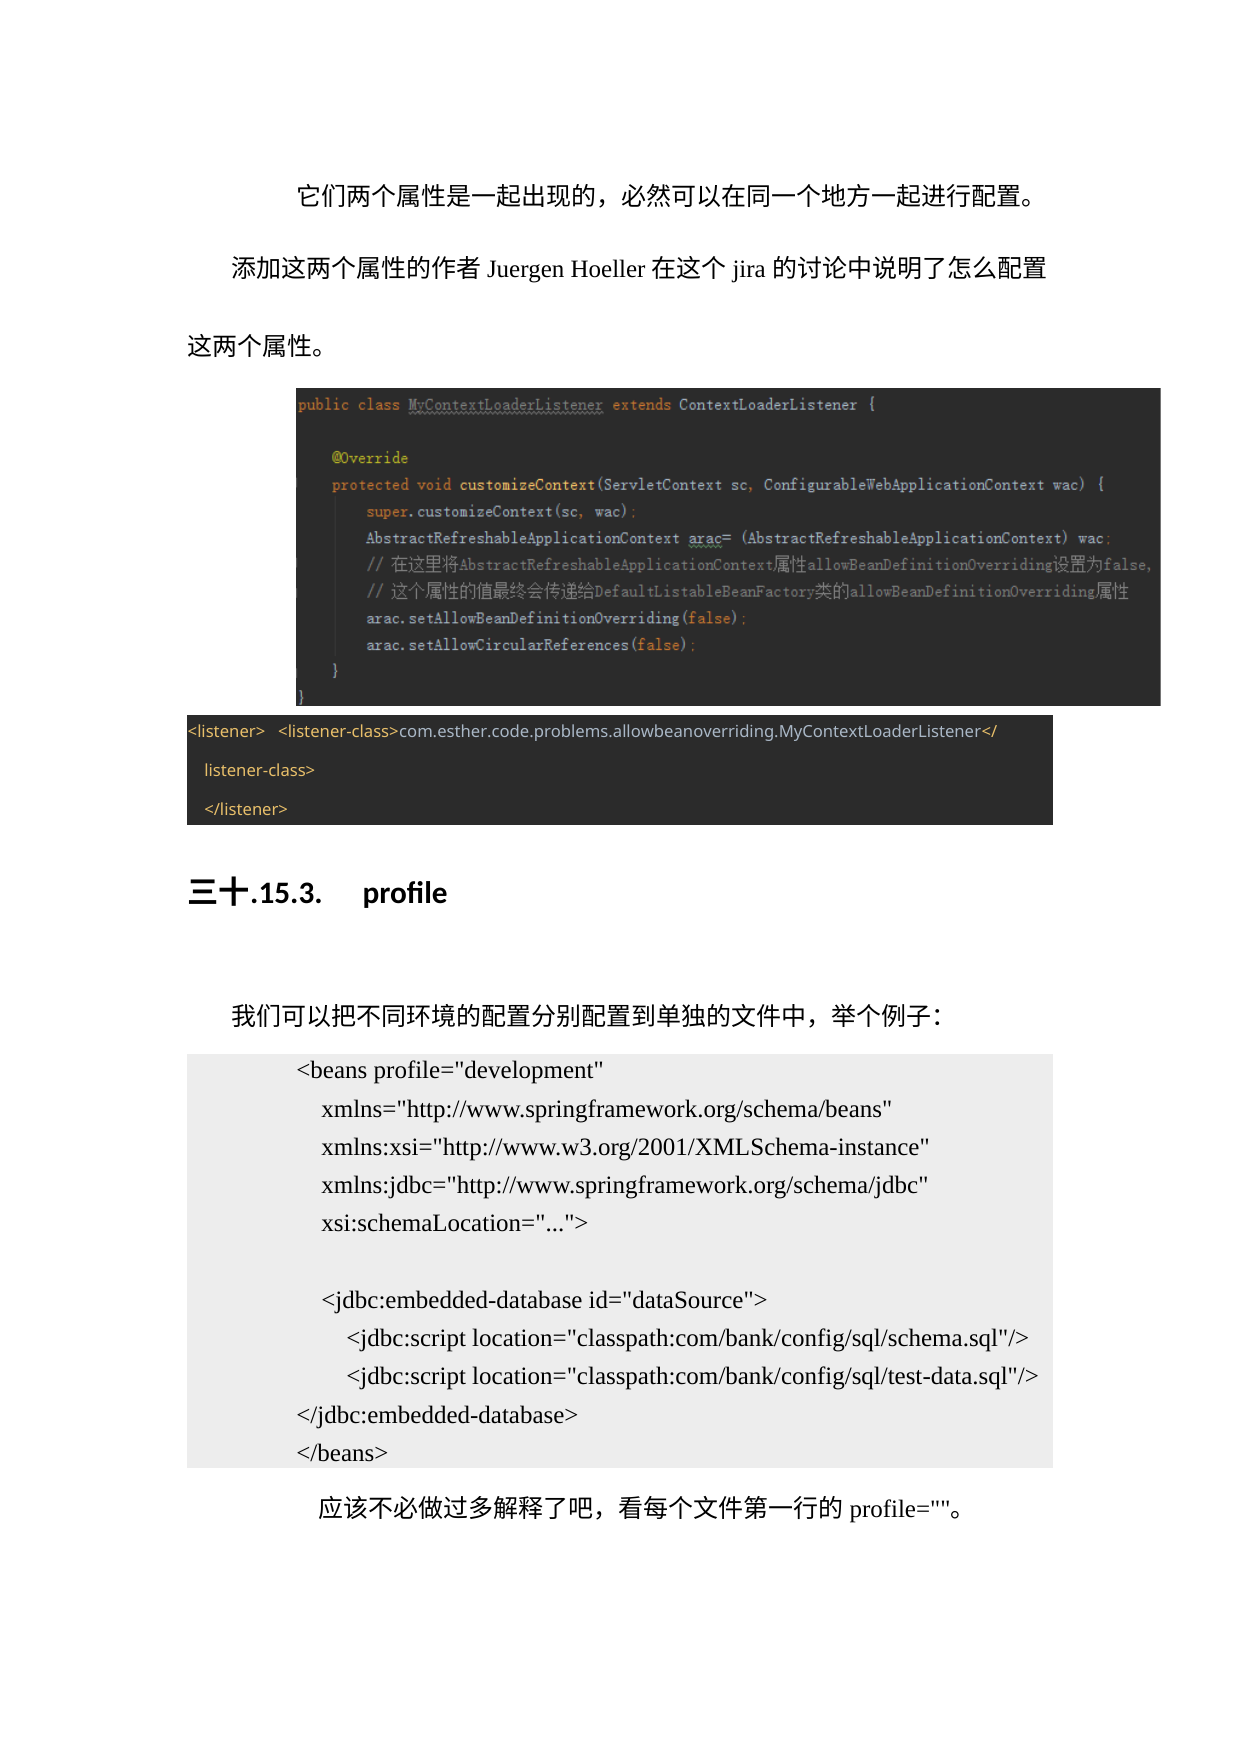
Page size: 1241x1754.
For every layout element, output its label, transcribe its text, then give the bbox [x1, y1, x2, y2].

text 添加这两个属性的作者 Juergen Hoeller 在这个 jira 的讨论中说明了怎么配置这两个属性。 [187, 234, 1053, 377]
subtitle profile [187, 857, 1053, 922]
text xsi:schemaLocation="..."> [187, 1207, 1053, 1239]
text <listener> <listener-class>com.esther.code.problems.allowbeanoverriding.MyContextLoaderListener</listener-class> </listener> [187, 715, 1053, 825]
text </beans> [187, 1436, 1053, 1468]
text </jdbc:embedded-database> [187, 1398, 1053, 1430]
picture [296, 388, 1161, 706]
text 我们可以把不同环境的配置分别配置到单独的文件中，举个例子： [187, 982, 1053, 1047]
text 它们两个属性是一起出现的，必然可以在同一个地方一起进行配置。 [187, 162, 1053, 227]
text xmlns:jdbc="http://www.springframework.org/schema/jdbc" [187, 1168, 1053, 1201]
text xmlns:xsi="http://www.w3.org/2001/XMLSchema-instance" [187, 1130, 1053, 1163]
text <beans profile="development" [187, 1054, 1053, 1086]
text <jdbc:embedded-database id="dataSource"> [187, 1283, 1053, 1316]
text xmlns="http://www.springframework.org/schema/beans" [187, 1092, 1053, 1124]
text 应该不必做过多解释了吧，看每个文件第一行的 profile=""。 [187, 1474, 1053, 1539]
text <jdbc:script location="classpath:com/bank/config/sql/test-data.sql"/> [187, 1359, 1053, 1392]
text <jdbc:script location="classpath:com/bank/config/sql/schema.sql"/> [187, 1321, 1053, 1354]
